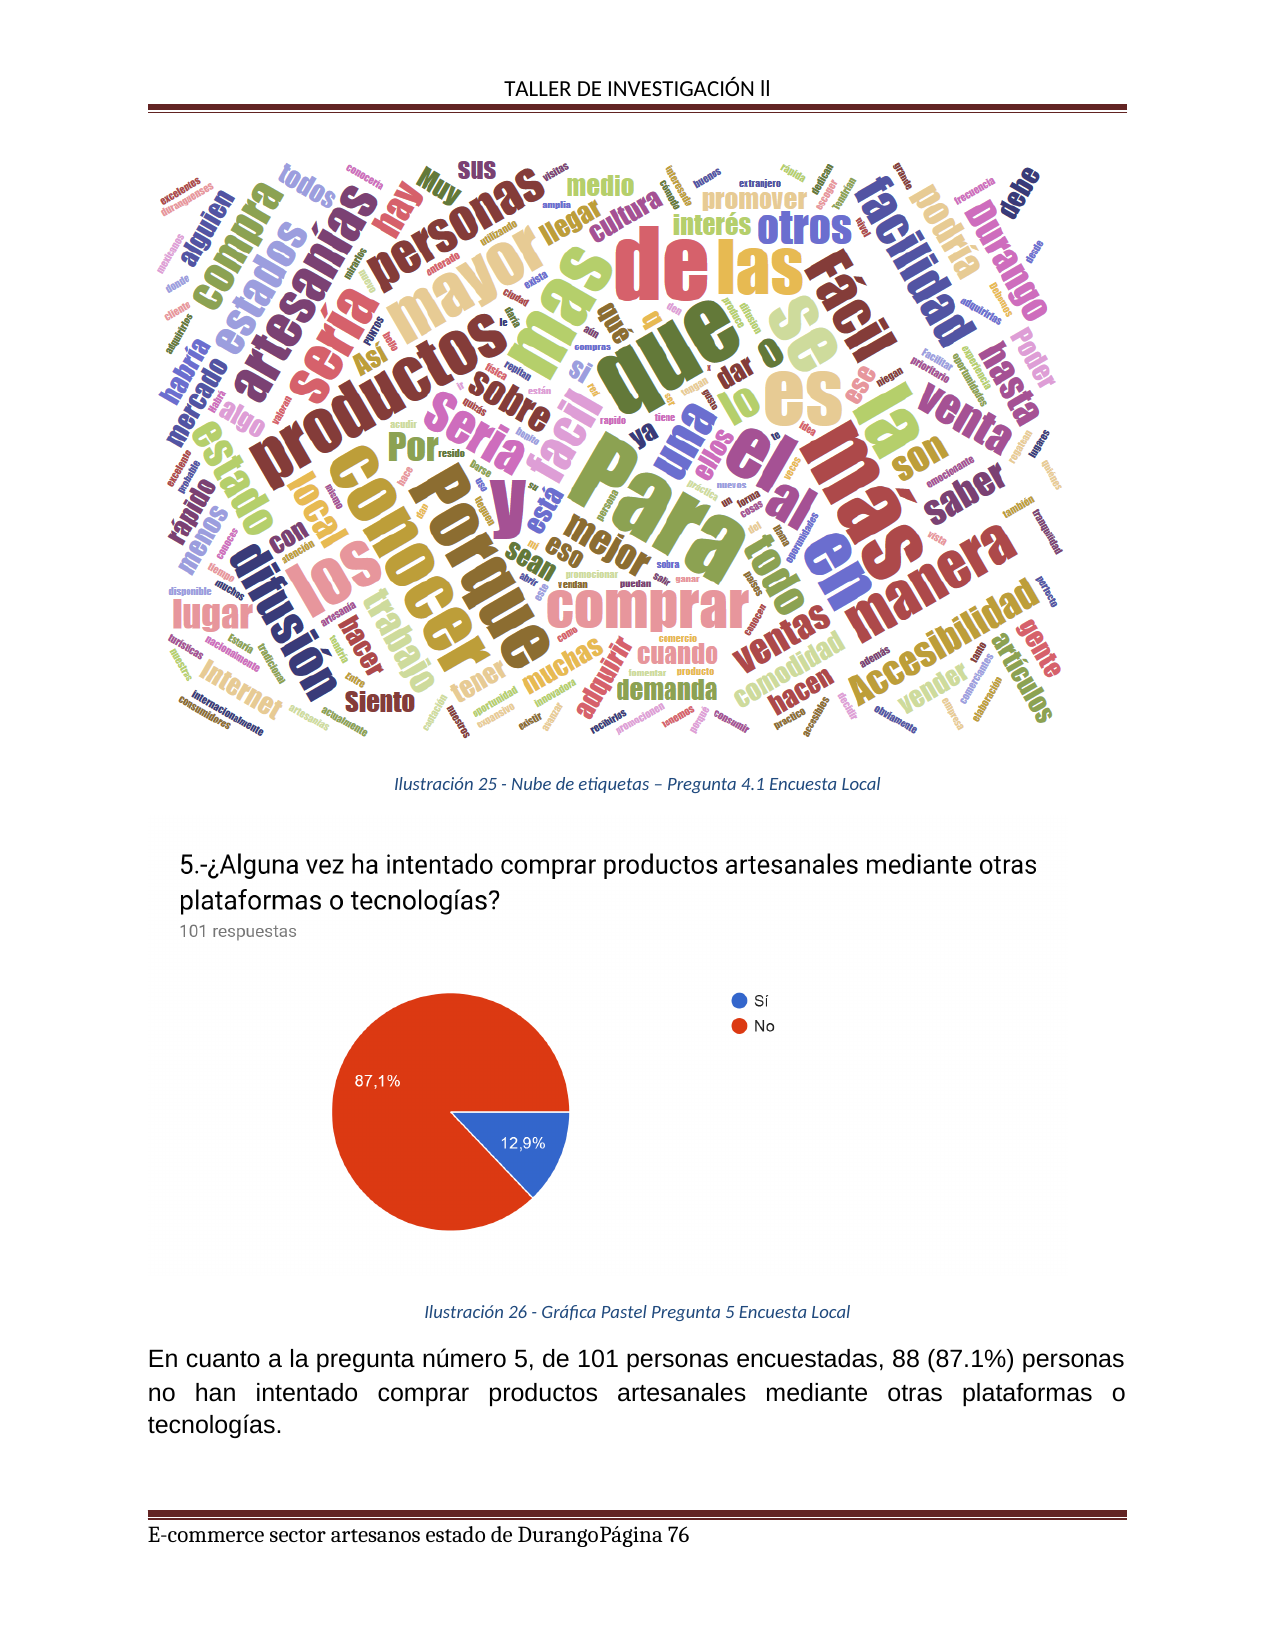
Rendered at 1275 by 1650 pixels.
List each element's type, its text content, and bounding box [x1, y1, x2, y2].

text En cuanto a la pregunta número 5, de 101 personas encuestadas, 88 (87.1%) personas no han intentado comprar productos artesanales mediante otras plataformas o tecnologías. [148, 1344, 1127, 1439]
picture [147, 147, 1072, 747]
picture [147, 815, 1069, 1276]
